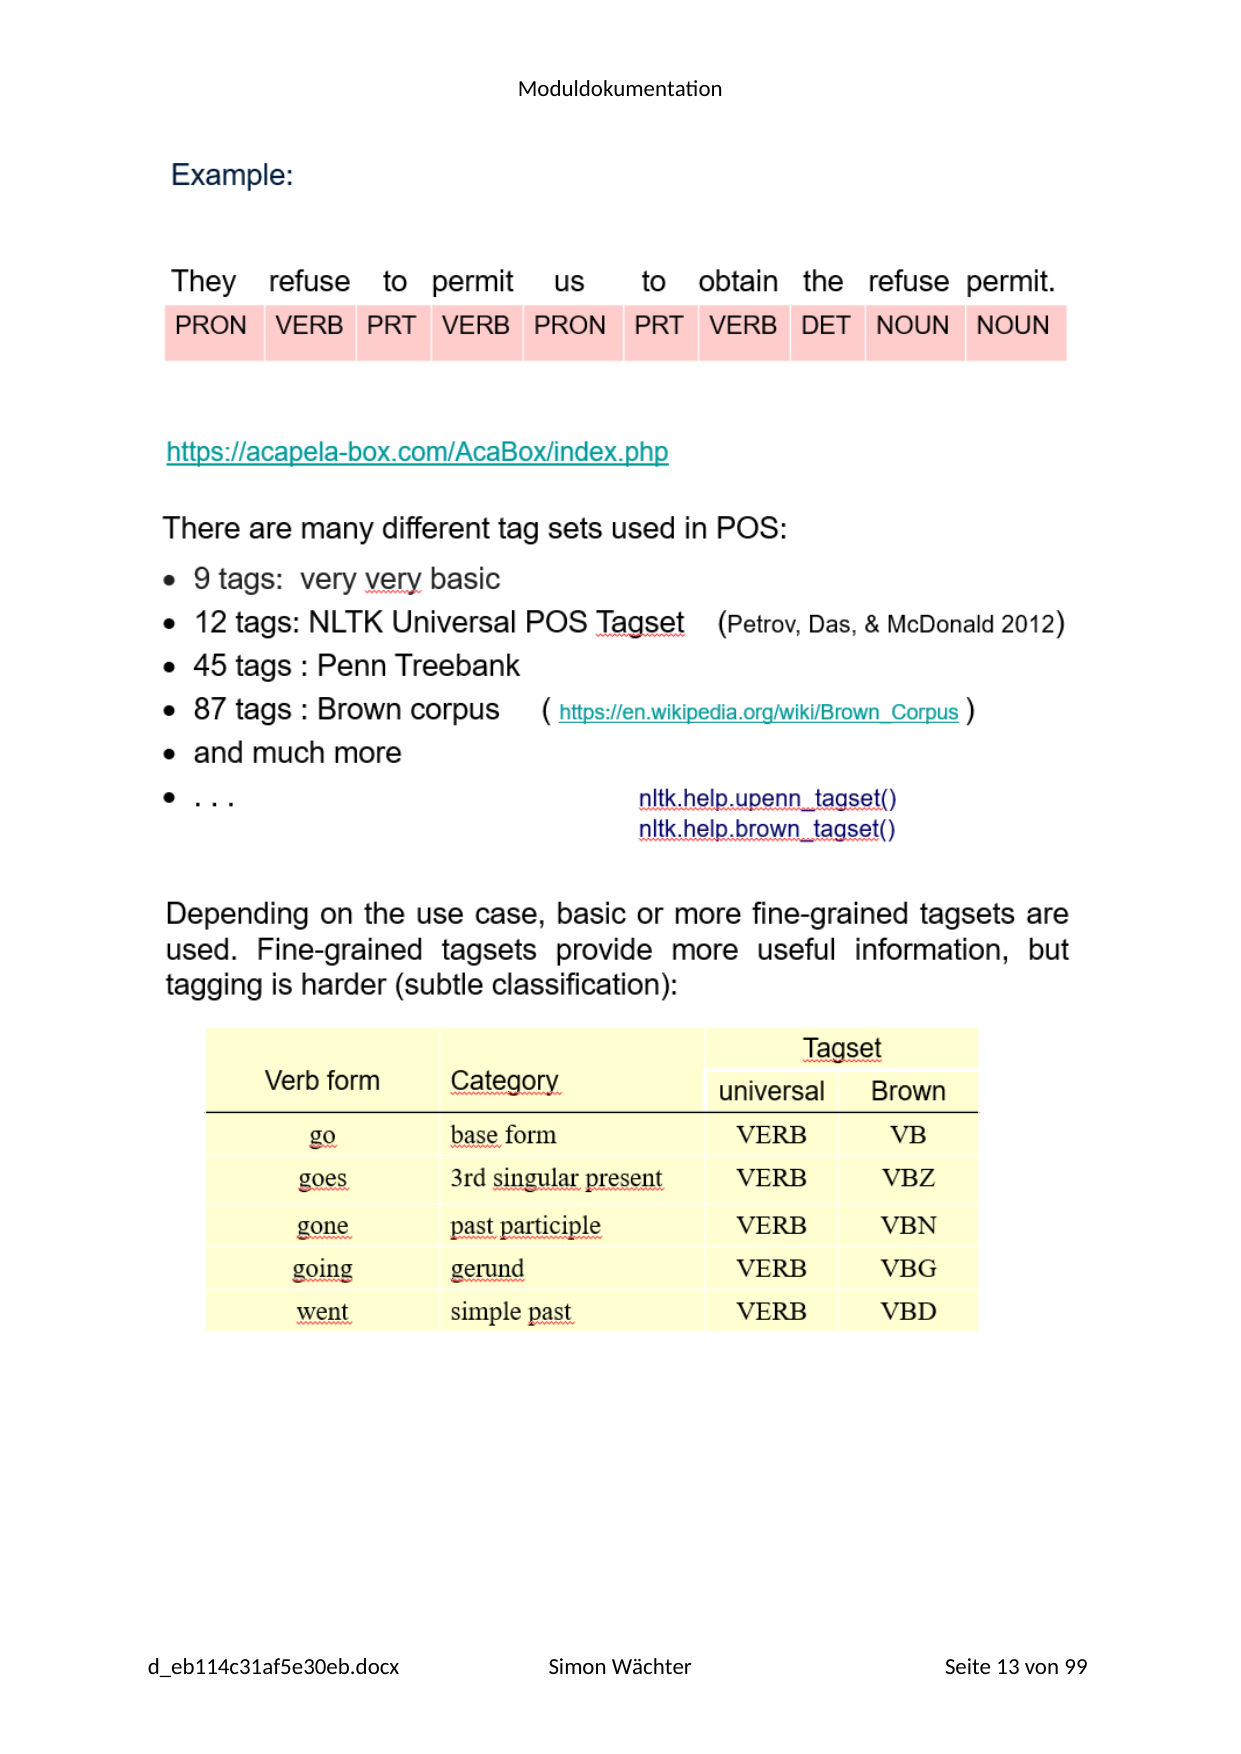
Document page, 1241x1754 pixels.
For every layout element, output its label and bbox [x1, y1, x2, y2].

picture [147, 501, 1093, 871]
picture [147, 889, 1093, 1342]
picture [147, 147, 1093, 483]
